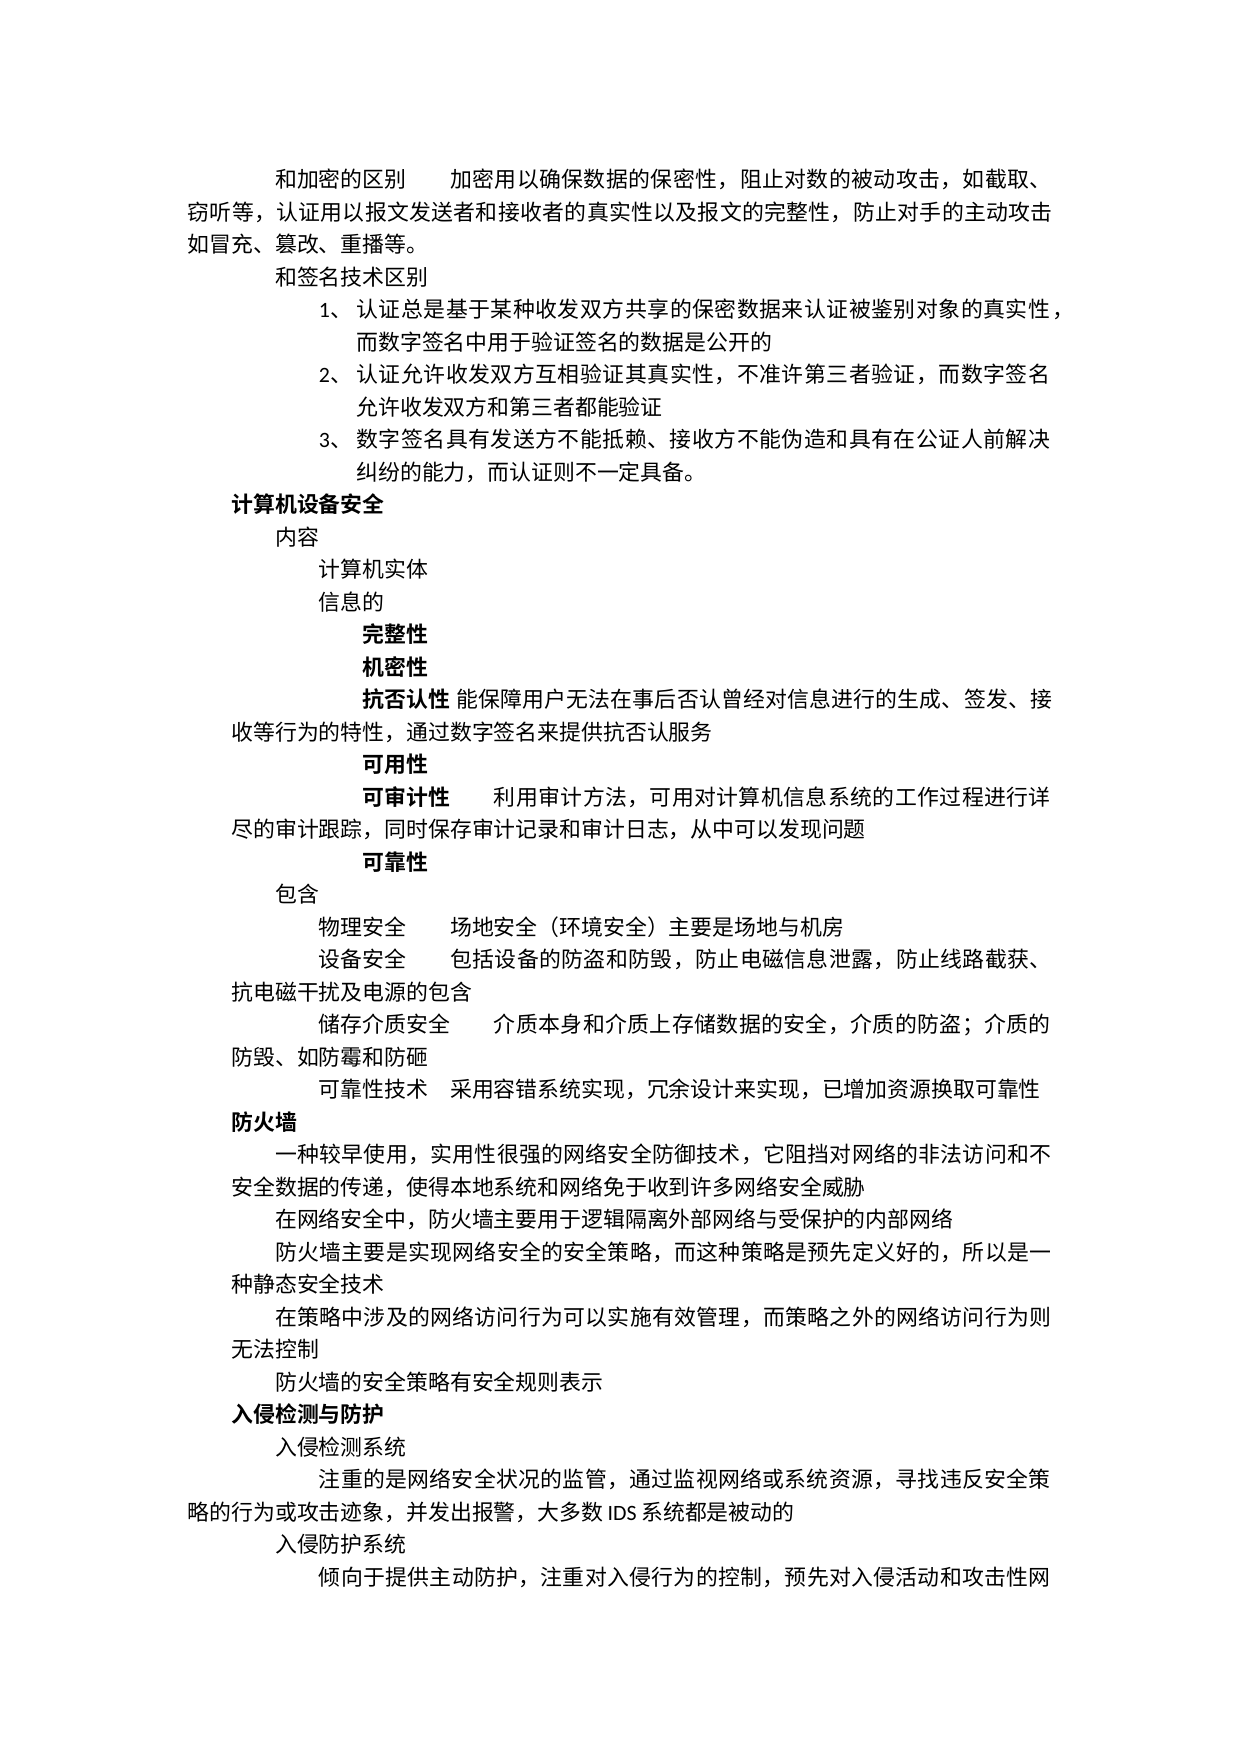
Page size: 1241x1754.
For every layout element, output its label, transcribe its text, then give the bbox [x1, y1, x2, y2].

list 数字签名具有发送方不能抵赖、接收方不能伪造和具有在公证人前解决纠纷的能力，而认证则不一定具备。 [319, 422, 1053, 487]
list 认证允许收发双方互相验证其真实性，不准许第三者验证，而数字签名允许收发双方和第三者都能验证 [319, 357, 1053, 422]
text 完整性 [231, 617, 1053, 649]
text 计算机设备安全 [231, 487, 1053, 519]
text 设备安全 包括设备的防盗和防毁，防止电磁信息泄露，防止线路截获、抗电磁干扰及电源的包含 [231, 942, 1053, 1007]
text 入侵检测与防护 [231, 1397, 1053, 1429]
text 防火墙 [231, 1104, 1053, 1137]
text 信息的 [231, 584, 1053, 617]
text 储存介质安全 介质本身和介质上存储数据的安全，介质的防盗；介质的防毁、如防霉和防砸 [231, 1007, 1053, 1072]
text 一种较早使用，实用性很强的网络安全防御技术，它阻挡对网络的非法访问和不安全数据的传递，使得本地系统和网络免于收到许多网络安全威胁 [231, 1137, 1053, 1202]
list 认证总是基于某种收发双方共享的保密数据来认证被鉴别对象的真实性，而数字签名中用于验证签名的数据是公开的 [319, 292, 1053, 357]
text 防火墙的安全策略有安全规则表示 [231, 1364, 1053, 1397]
text 入侵防护系统 [187, 1527, 1053, 1559]
text 可靠性技术 采用容错系统实现，冗余设计来实现，已增加资源换取可靠性 [231, 1072, 1053, 1104]
text 在策略中涉及的网络访问行为可以实施有效管理，而策略之外的网络访问行为则无法控制 [231, 1299, 1053, 1364]
text 和加密的区别 加密用以确保数据的保密性，阻止对数的被动攻击，如截取、窃听等，认证用以报文发送者和接收者的真实性以及报文的完整性，防止对手的主动攻击，如冒充、篡改、重播等。 [187, 162, 1053, 259]
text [187, 1559, 1053, 1592]
text 包含 [231, 877, 1053, 909]
text 入侵检测系统 [187, 1429, 1053, 1462]
text 注重的是网络安全状况的监管，通过监视网络或系统资源，寻找违反安全策略的行为或攻击迹象，并发出报警，大多数IDS系统都是被动的 [187, 1462, 1053, 1527]
text 机密性 [231, 649, 1053, 682]
text 可审计性 利用审计方法，可用对计算机信息系统的工作过程进行详尽的审计跟踪，同时保存审计记录和审计日志，从中可以发现问题 [231, 779, 1053, 844]
text 计算机实体 [231, 552, 1053, 584]
text 防火墙主要是实现网络安全的安全策略，而这种策略是预先定义好的，所以是一种静态安全技术 [231, 1234, 1053, 1299]
text 可靠性 [231, 844, 1053, 877]
text 在网络安全中，防火墙主要用于逻辑隔离外部网络与受保护的内部网络 [231, 1202, 1053, 1234]
text 可用性 [231, 747, 1053, 779]
text 抗否认性 能保障用户无法在事后否认曾经对信息进行的生成、签发、接收等行为的特性，通过数字签名来提供抗否认服务 [231, 682, 1053, 747]
text 物理安全 场地安全（环境安全）主要是场地与机房 [231, 909, 1053, 942]
text 和签名技术区别 [187, 259, 1053, 292]
text 内容 [231, 519, 1053, 552]
